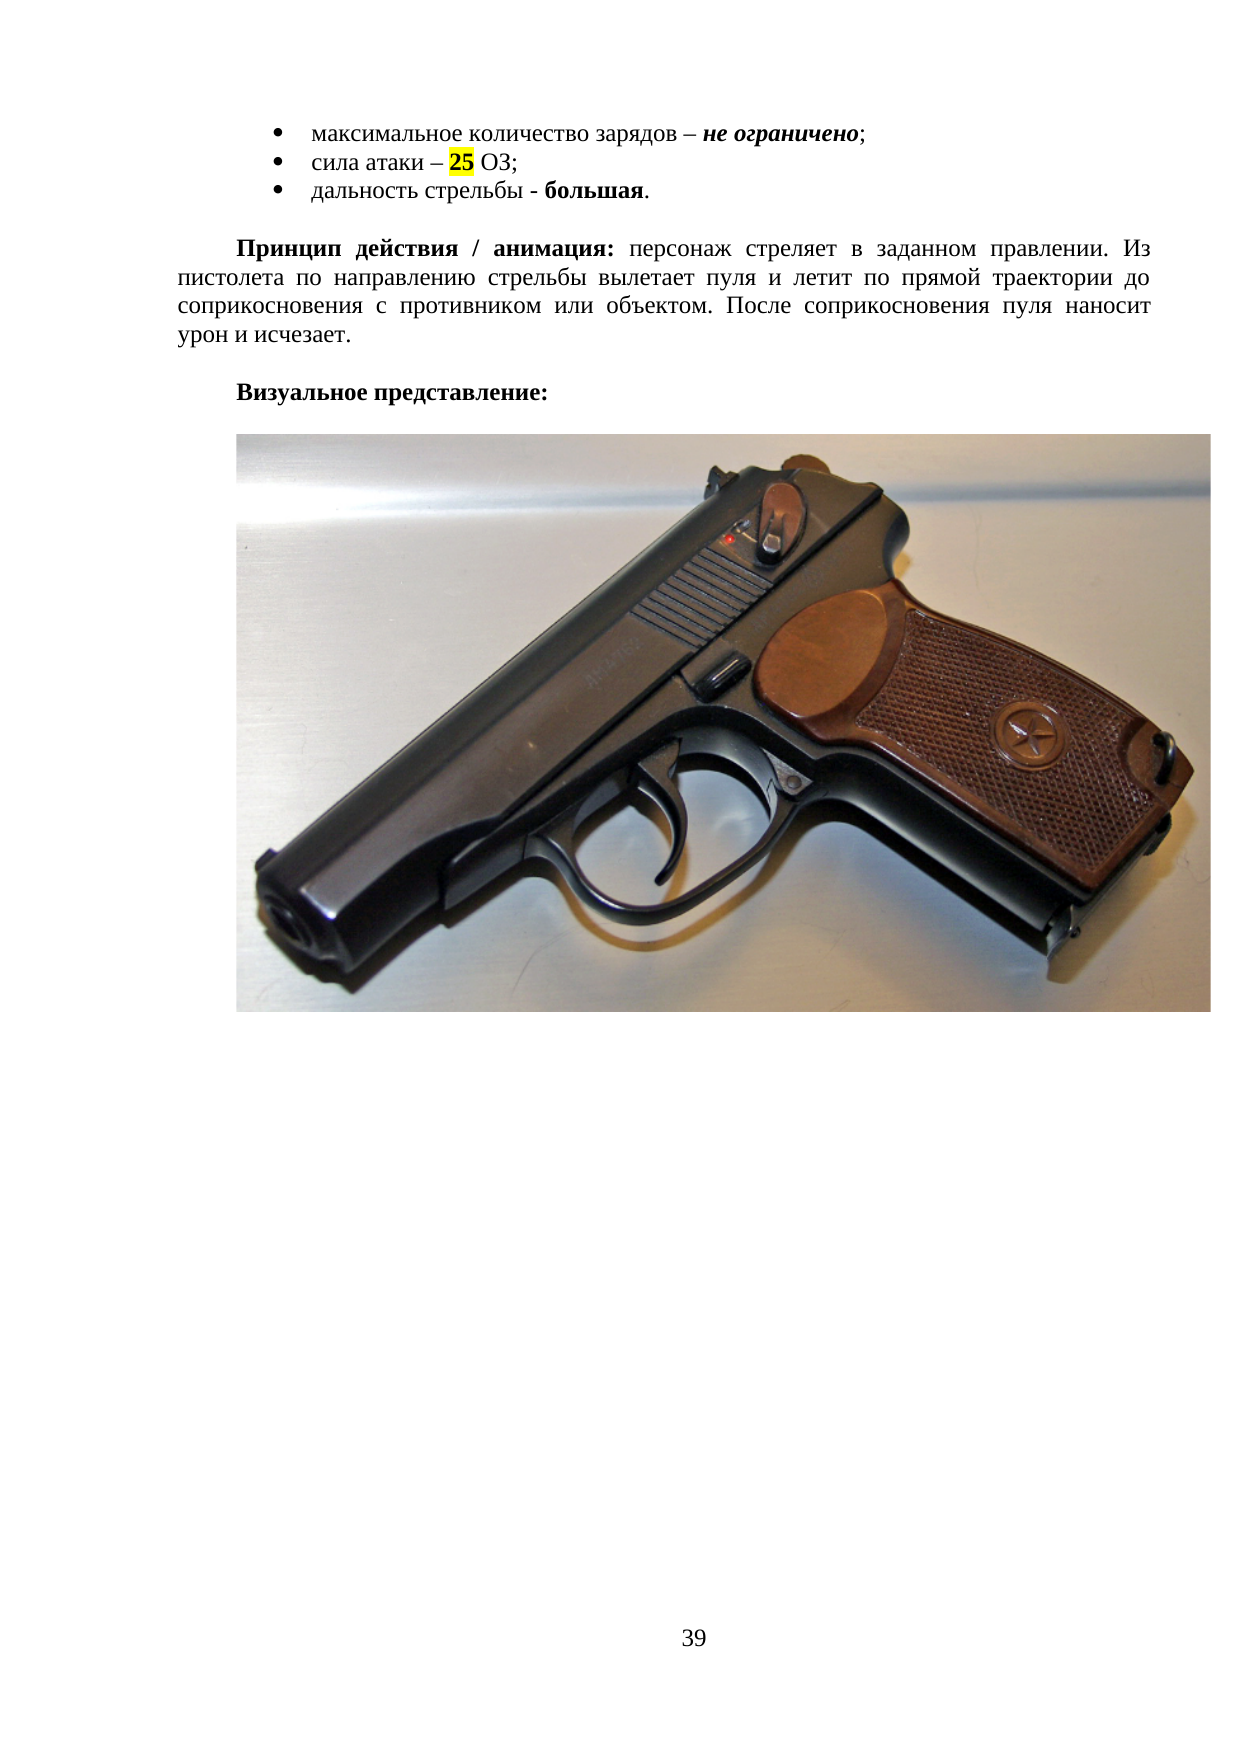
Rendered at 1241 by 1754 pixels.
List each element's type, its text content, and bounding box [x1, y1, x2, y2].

list дальность стрельбы - большая. [274, 176, 1152, 204]
list максимальное количество зарядов – не ограничено; [274, 118, 1152, 147]
text Визуальное представление: [177, 377, 1152, 406]
list сила атаки – 25 ОЗ; [474, 147, 1152, 176]
picture [236, 434, 1211, 1012]
text Принцип действия / анимация: персонаж стреляет в заданном правлении. Из пистолета по направлению стрельбы вылетает пуля и летит по прямой траектории до соприкосновения с противником или объектом. После соприкосновения пуля наносит урон и исчезает. [177, 233, 1152, 348]
list сила атаки – 25 ОЗ; [274, 147, 449, 176]
